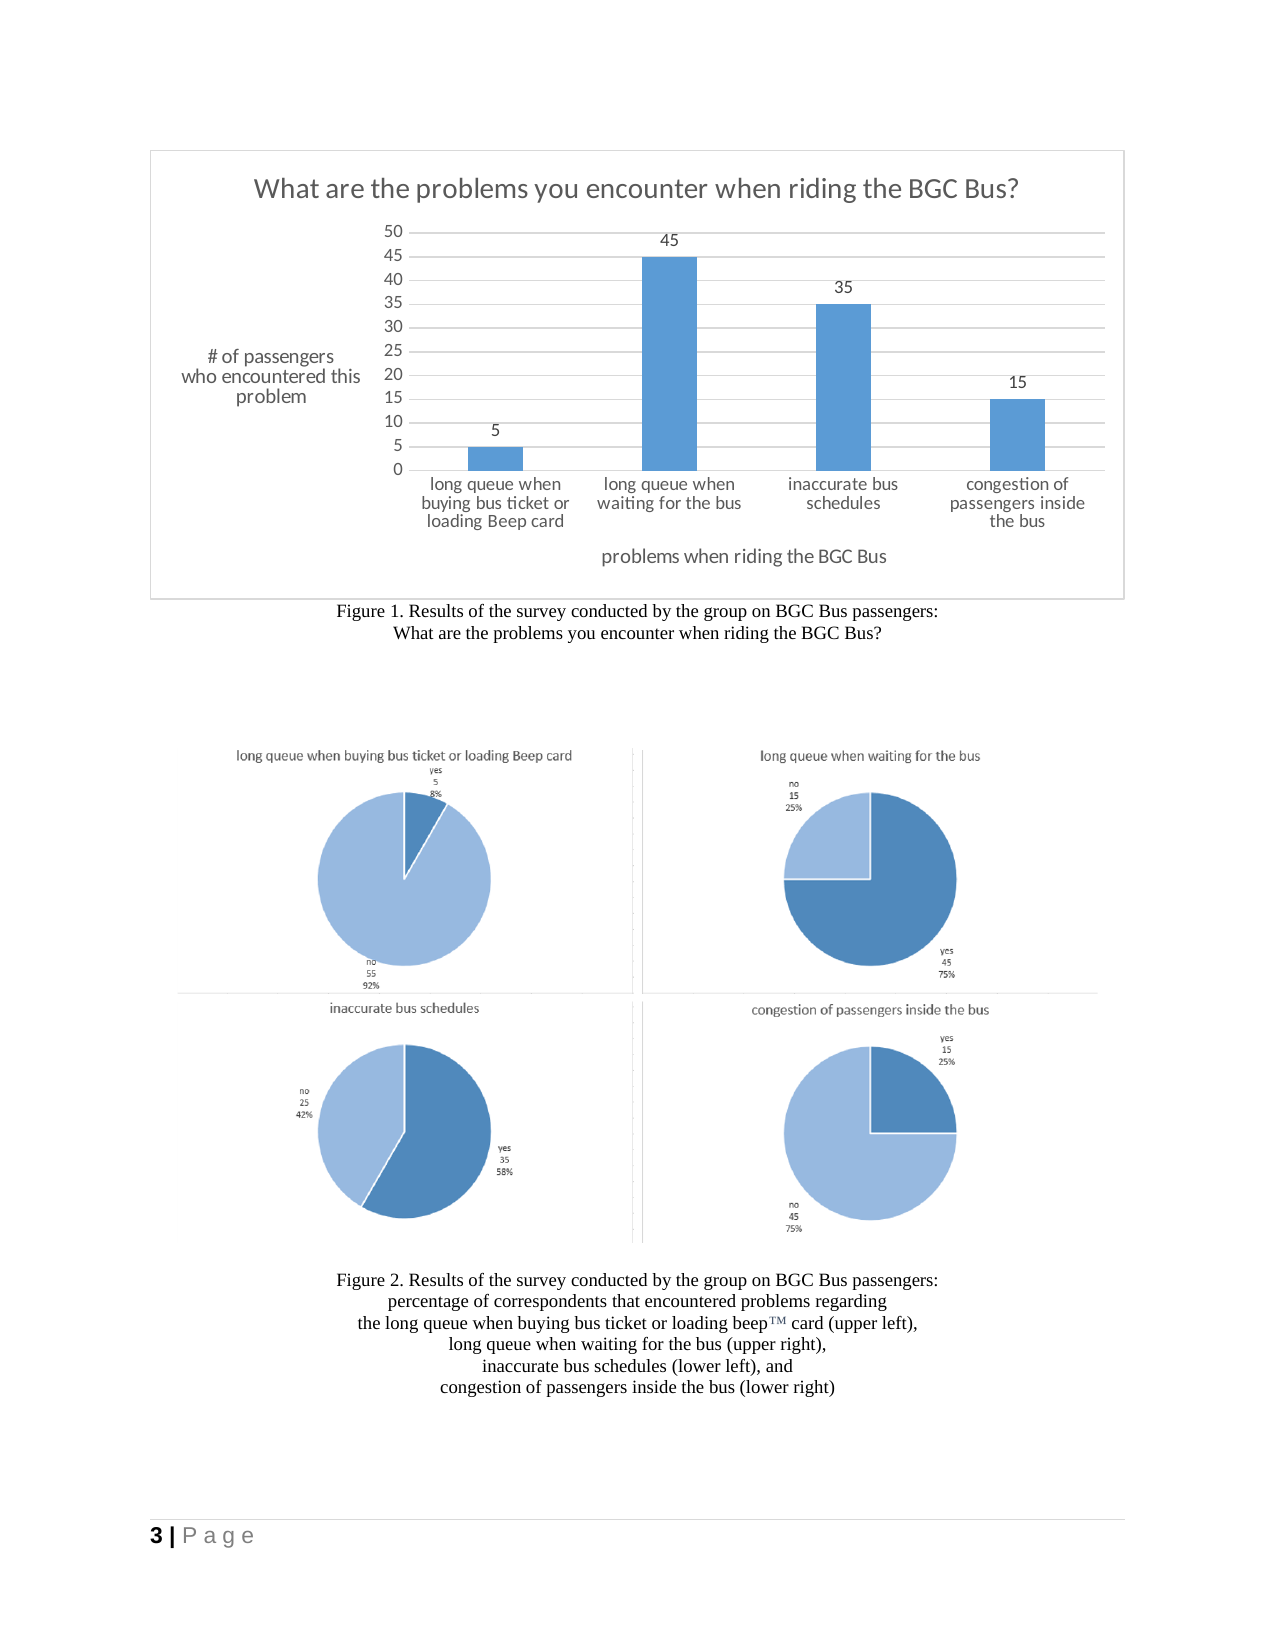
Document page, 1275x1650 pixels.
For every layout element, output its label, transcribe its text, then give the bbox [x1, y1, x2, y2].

text Figure 1. Results of the survey conducted by the group on BGC Bus passengers: [150, 600, 1125, 622]
text Figure 2. Results of the survey conducted by the group on BGC Bus passengers: [150, 1269, 1125, 1290]
text inaccurate bus schedules (lower left), and [150, 1355, 1125, 1376]
text What are the problems you encounter when riding the BGC Bus? [150, 622, 1125, 643]
text congestion of passengers inside the bus (lower right) [150, 1376, 1125, 1398]
text percentage of correspondents that encountered problems regarding [150, 1290, 1125, 1312]
picture [177, 748, 1098, 1243]
text the long queue when buying bus ticket or loading beep™ card (upper left), [150, 1312, 1125, 1333]
text long queue when waiting for the bus (upper right), [150, 1333, 1125, 1355]
